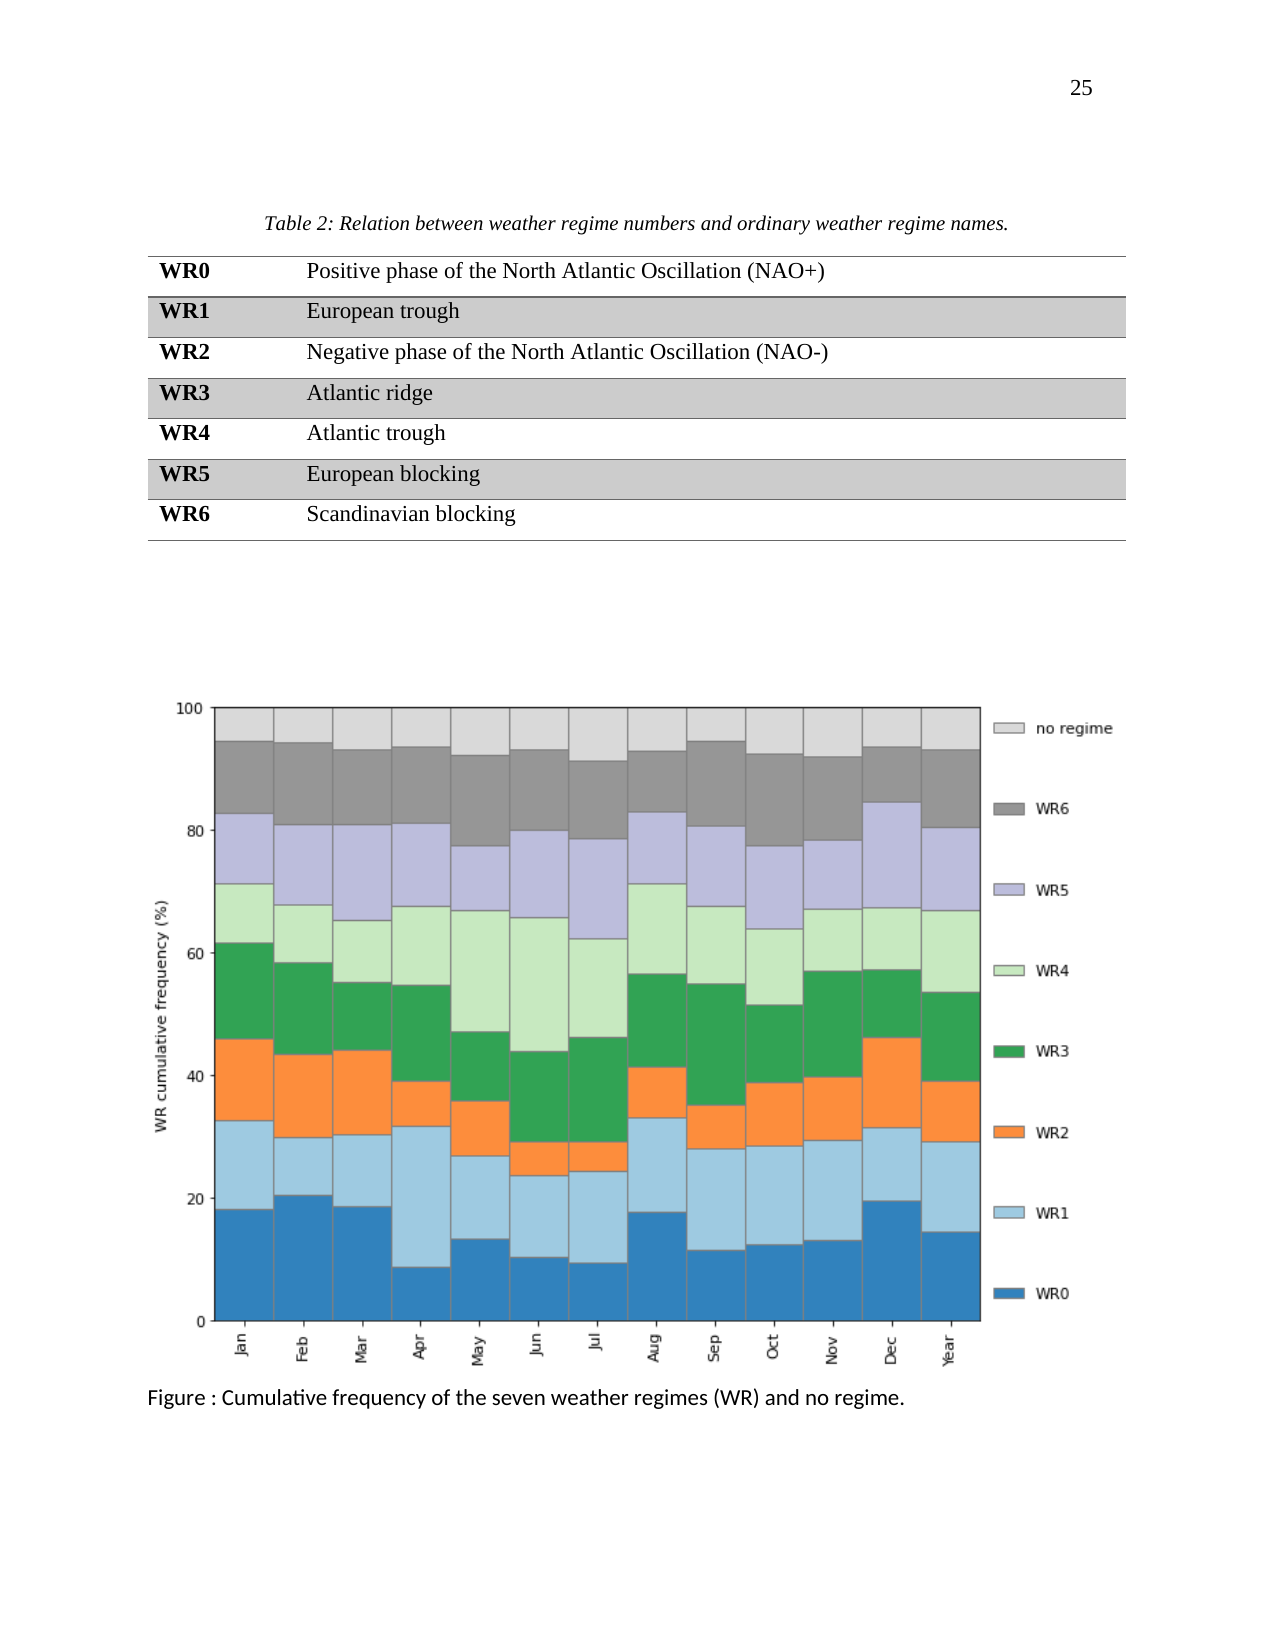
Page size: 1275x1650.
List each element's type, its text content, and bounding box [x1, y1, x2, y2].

table_cell WR1 [148, 298, 295, 337]
picture [147, 693, 1128, 1374]
table_cell WR5 [148, 460, 295, 499]
text Table 2: Relation between weather regime numbers and ordinary weather regime names. [148, 211, 1127, 235]
table_cell European trough [295, 298, 1126, 337]
table_cell European blocking [295, 460, 1126, 499]
table_cell WR3 [148, 379, 295, 418]
table_cell WR4 [148, 419, 295, 458]
table_cell WR2 [148, 338, 295, 377]
table_cell Atlantic ridge [295, 379, 1126, 418]
table_cell WR6 [148, 500, 295, 539]
table_header WR0 [148, 257, 295, 296]
table_cell Atlantic trough [295, 419, 1126, 458]
table_cell Negative phase of the North Atlantic Oscillation (NAO-) [295, 338, 1126, 377]
table_cell Scandinavian blocking [295, 500, 1126, 539]
table_header Positive phase of the North Atlantic Oscillation (NAO+) [295, 257, 1126, 296]
